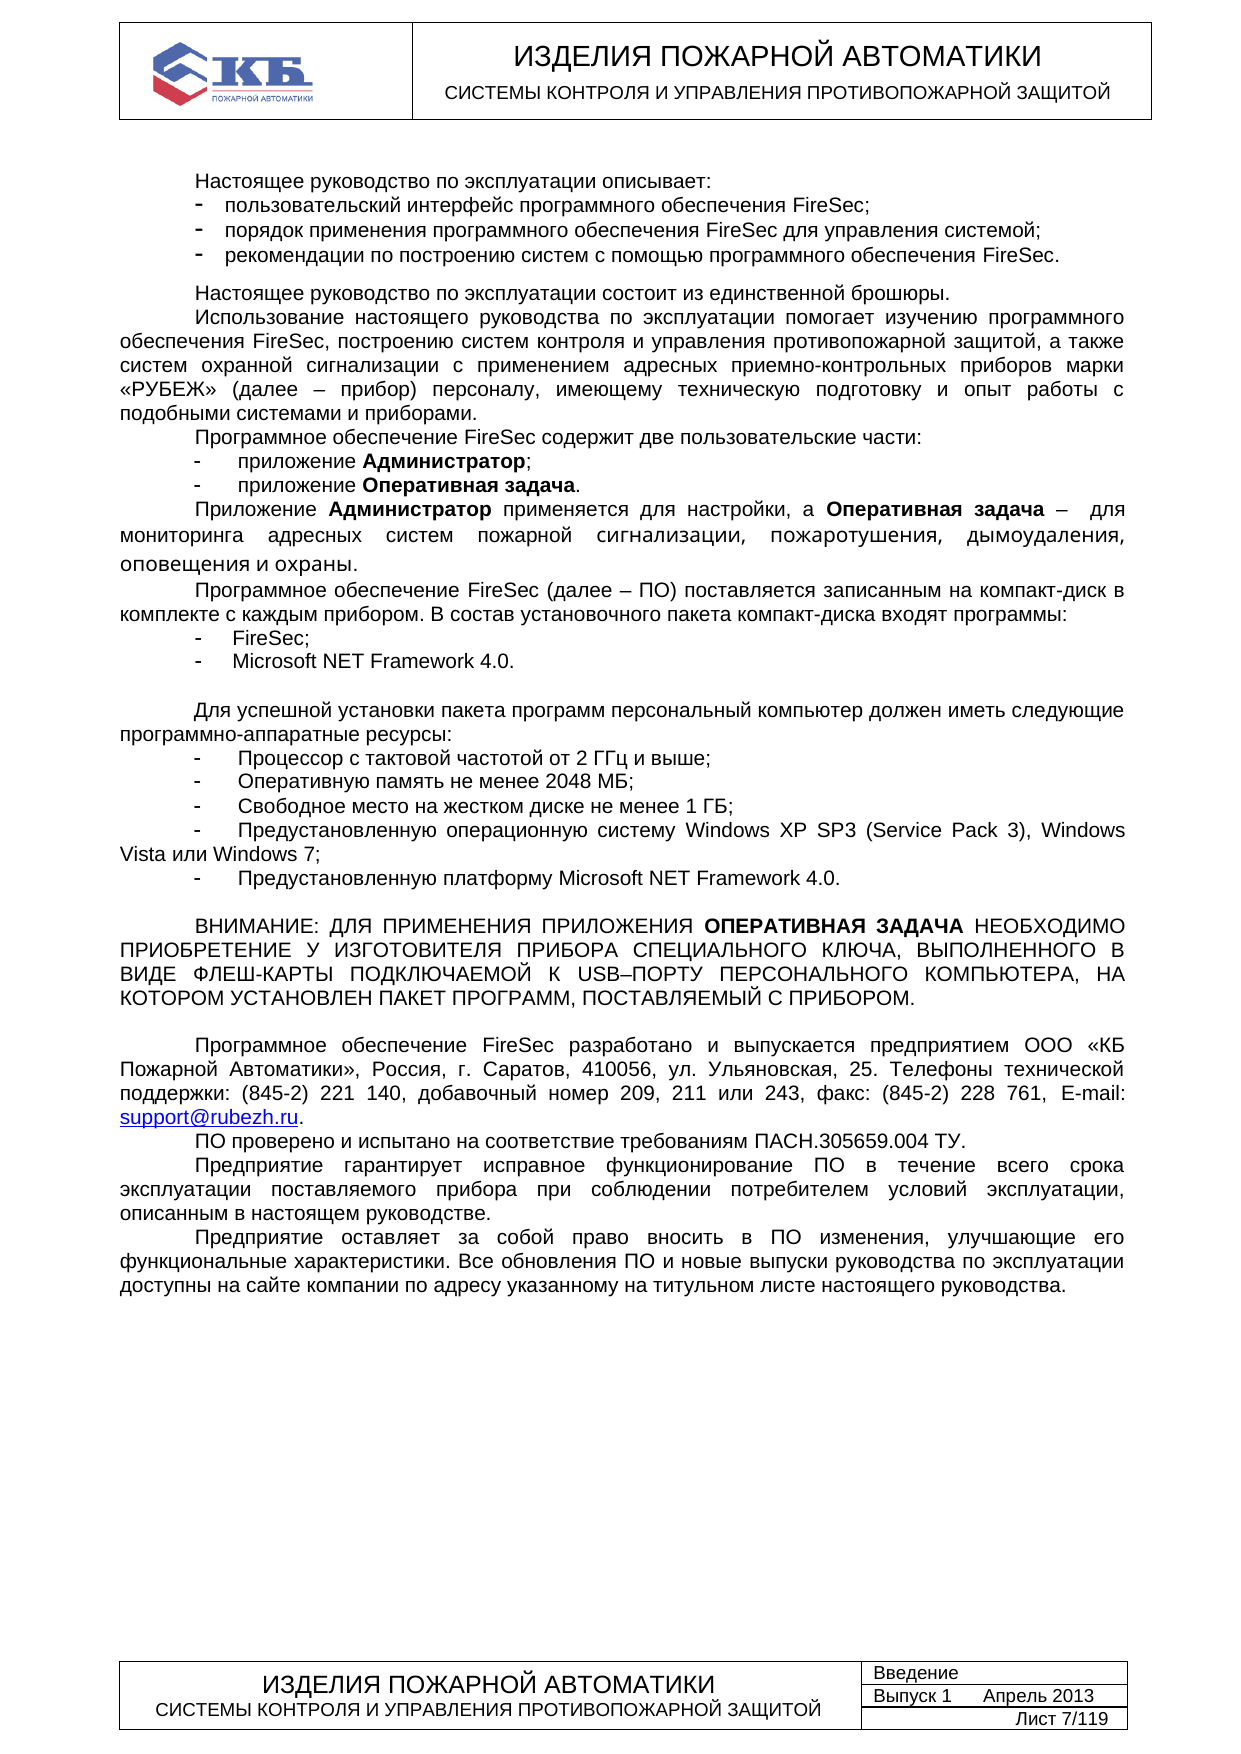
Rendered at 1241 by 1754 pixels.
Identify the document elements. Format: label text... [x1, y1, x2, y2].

text Использование настоящего руководства по эксплуатации помогает изучению программного обеспечения FireSec, построению систем контроля и управления противопожарной защитой, а также систем охранной сигнализации с применением адресных приемно-контрольных приборов марки «РУБЕЖ» (далее – прибор) персоналу, имеющему техническую подготовку и опыт работы с подобными системами и приборами. [119, 305, 1126, 424]
list Microsoft NET Framework 4.0. [119, 649, 1126, 673]
list Оперативную память не менее 2048 МБ; [119, 769, 1126, 793]
list порядок применения программного обеспечения FireSec для управления системой; [119, 218, 1126, 243]
list приложение Оперативная задача. [119, 472, 1126, 497]
text Приложение Администратор применяется для настройки, а Оперативная задача – для мониторинга адресных систем пожарной сигнализации, пожаротушения, дымоудаления, оповещения и охраны. [119, 497, 1126, 577]
list пользовательский интерфейс программного обеспечения FireSec; [119, 193, 1126, 218]
text Программное обеспечение FireSec (далее – ПО) поставляется записанным на компакт-диск в комплекте с каждым прибором. В состав установочного пакета компакт-диска входят программы: [119, 577, 1126, 625]
picture [149, 34, 326, 115]
text Для успешной установки пакета программ персональный компьютер должен иметь следующие программно-аппаратные ресурсы: [119, 697, 1126, 745]
list Свободное место на жестком диске не менее 1 ГБ; [119, 793, 1126, 817]
text Предприятие оставляет за собой право вносить в ПО изменения, улучшающие его функциональные характеристики. Все обновления ПО и новые выпуски руководства по эксплуатации доступны на сайте компании по адресу указанному на титульном листе настоящего руководства. [119, 1225, 1126, 1297]
text Программное обеспечение FireSec содержит две пользовательские части: [119, 424, 1126, 448]
list FireSec; [119, 625, 1126, 649]
text Настоящее руководство по эксплуатации состоит из единственной брошюры. [119, 281, 1126, 305]
text Предприятие гарантирует исправное функционирование ПО в течение всего срока эксплуатации поставляемого прибора при соблюдении потребителем условий эксплуатации, описанным в настоящем руководстве. [119, 1153, 1126, 1225]
text ВНИМАНИЕ: ДЛЯ ПРИМЕНЕНИЯ ПРИЛОЖЕНИЯ ОПЕРАТИВНАЯ ЗАДАЧА НЕОБХОДИМО ПРИОБРЕТЕНИЕ У ИЗГОТОВИТЕЛЯ ПРИБОРА СПЕЦИАЛЬНОГО КЛЮЧА, ВЫПОЛНЕННОГО В ВИДЕ ФЛЕШ-КАРТЫ ПОДКЛЮЧАЕМОЙ К USB–ПОРТУ ПЕРСОНАЛЬНОГО КОМПЬЮТЕРА, НА КОТОРОМ УСТАНОВЛЕН ПАКЕТ ПРОГРАММ, ПОСТАВЛЯЕМЫЙ С ПРИБОРОМ. [119, 913, 1126, 1009]
list Процессор с тактовой частотой от 2 ГГц и выше; [119, 745, 1126, 769]
text Настоящее руководство по эксплуатации описывает: [119, 169, 1126, 193]
text ПО проверено и испытано на соответствие требованиям ПАСН.305659.004 ТУ. [119, 1129, 1126, 1153]
list приложение Администратор; [119, 448, 1126, 472]
text Программное обеспечение FireSec разработано и выпускается предприятием ООО «КБ Пожарной Автоматики», Россия, г. Саратов, 410056, ул. Ульяновская, 25. Телефоны технической поддержки: (845-2) 221 140, добавочный номер 209, 211 или 243, факс: (845-2) 228 761, E-mail: support@rubezh.ru. [119, 1033, 1126, 1129]
list Предустановленную платформу Microsoft NET Framework 4.0. [119, 866, 1126, 889]
list рекомендации по построению систем с помощью программного обеспечения FireSec. [119, 243, 1126, 268]
list Предустановленную операционную систему Windows XP SP3 (Service Pack 3), Windows Vista или Windows 7; [119, 817, 1126, 866]
